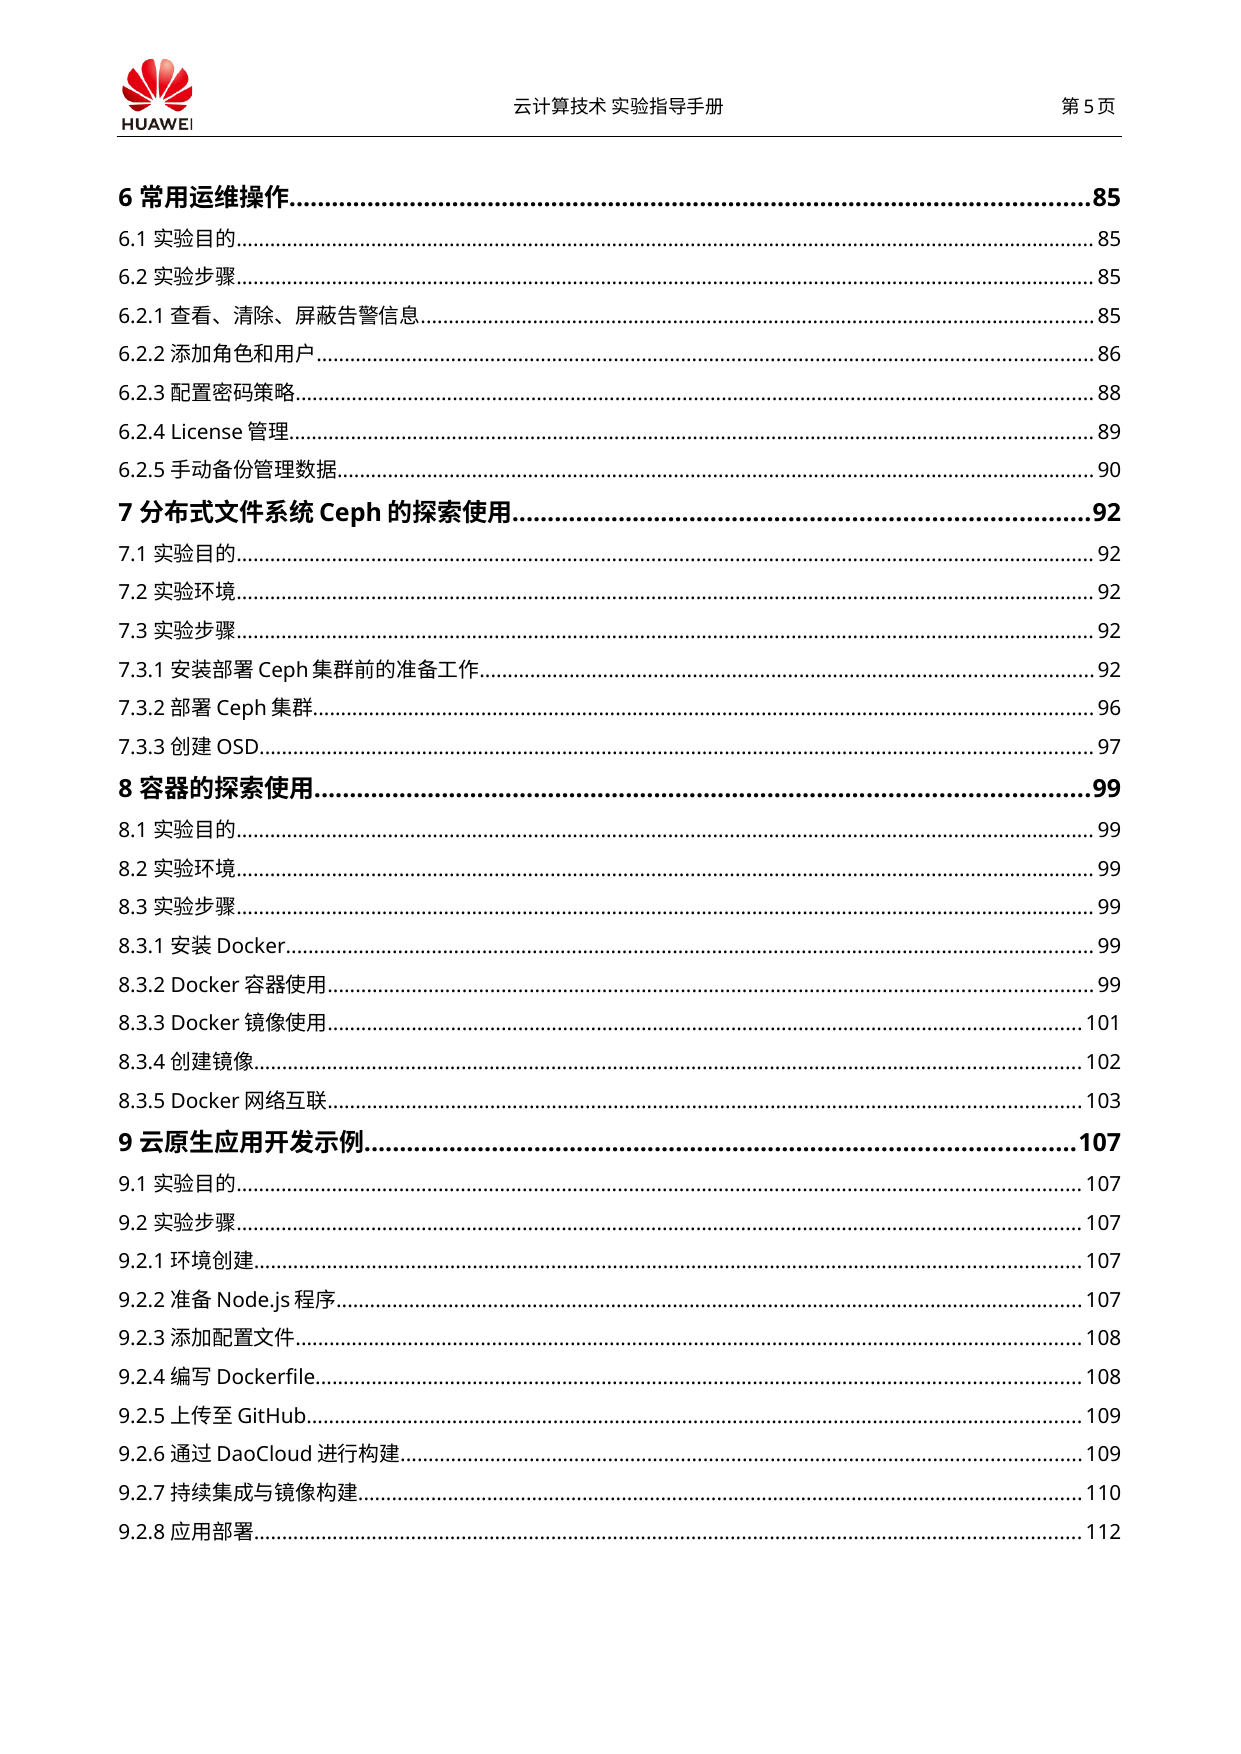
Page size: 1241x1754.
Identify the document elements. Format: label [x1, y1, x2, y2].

picture [122, 59, 193, 130]
